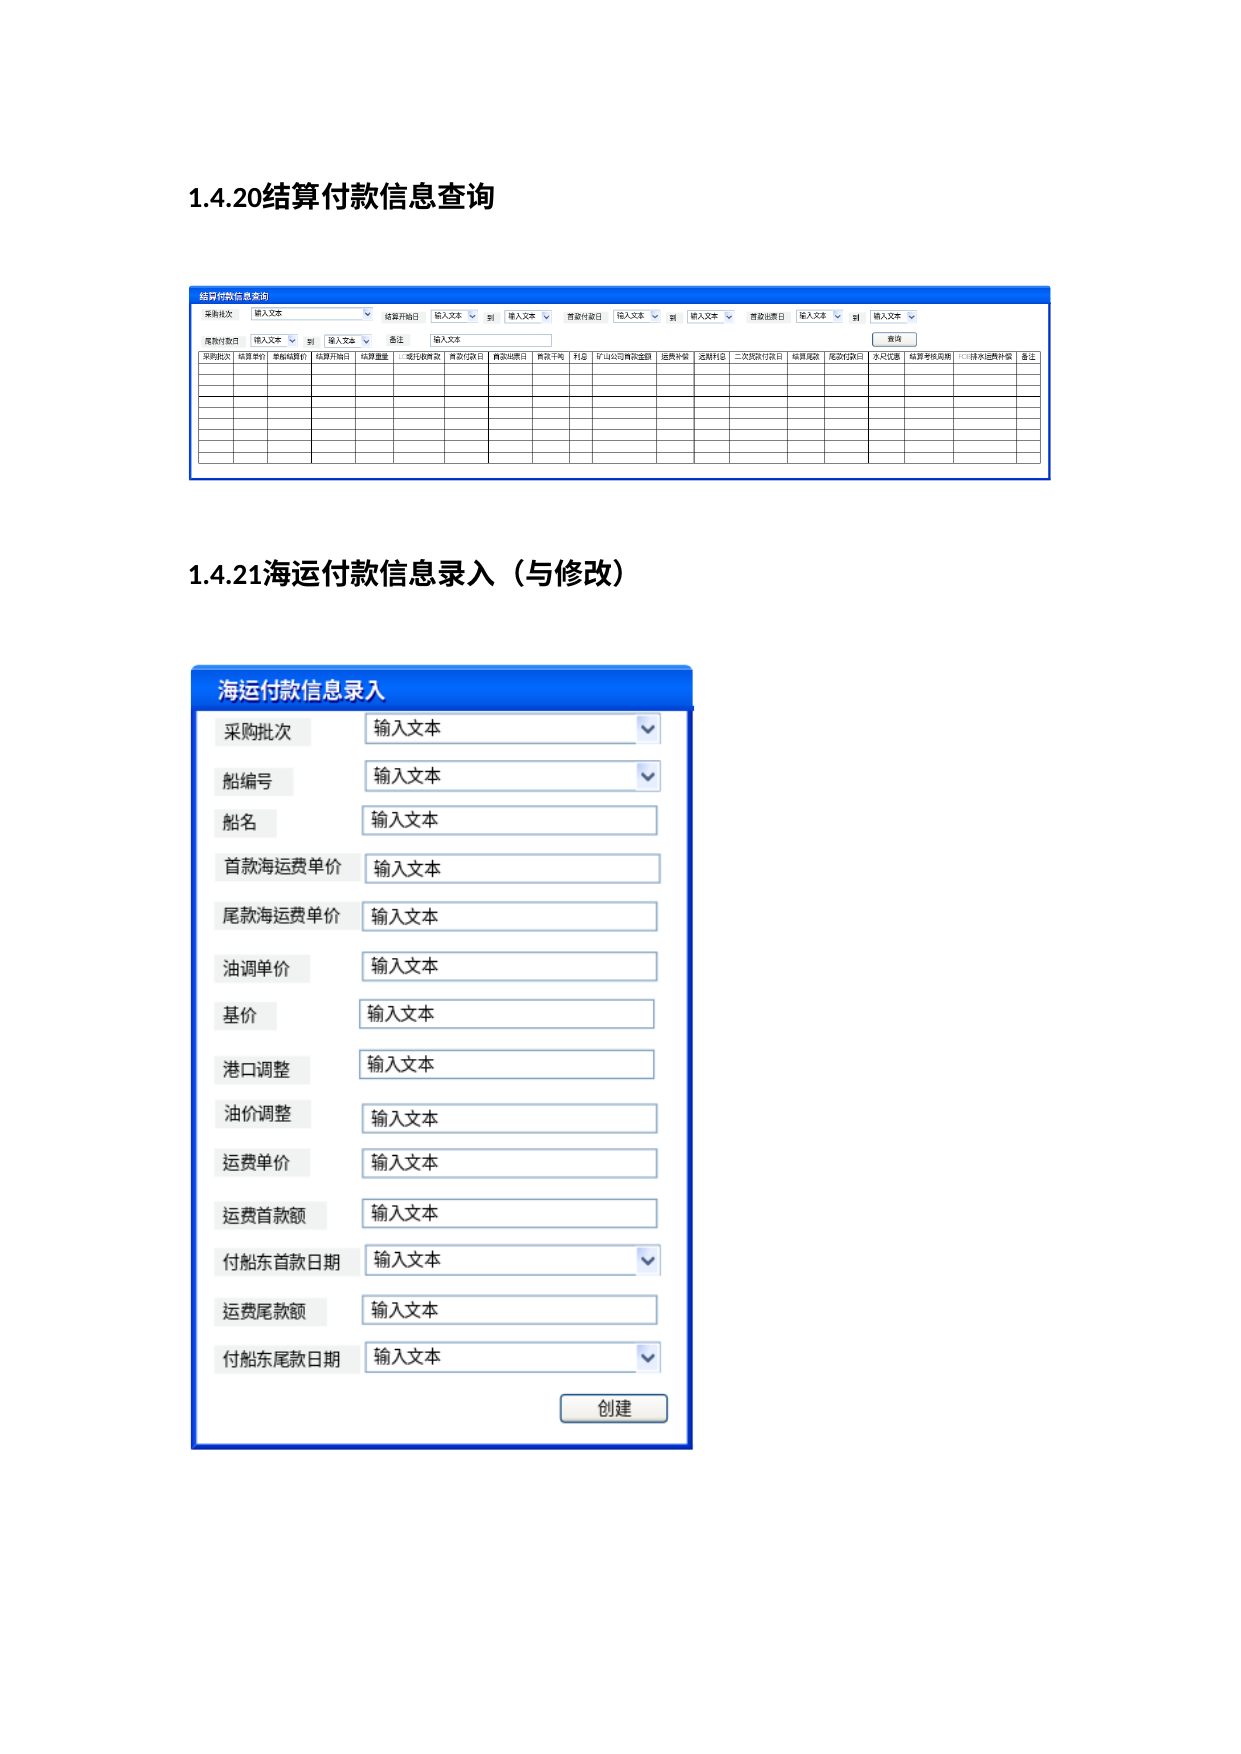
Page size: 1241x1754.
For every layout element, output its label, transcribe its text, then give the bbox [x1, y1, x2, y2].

subtitle 结算付款信息查询 [187, 162, 1053, 227]
subtitle 海运付款信息录入（与修改） [187, 539, 1053, 604]
